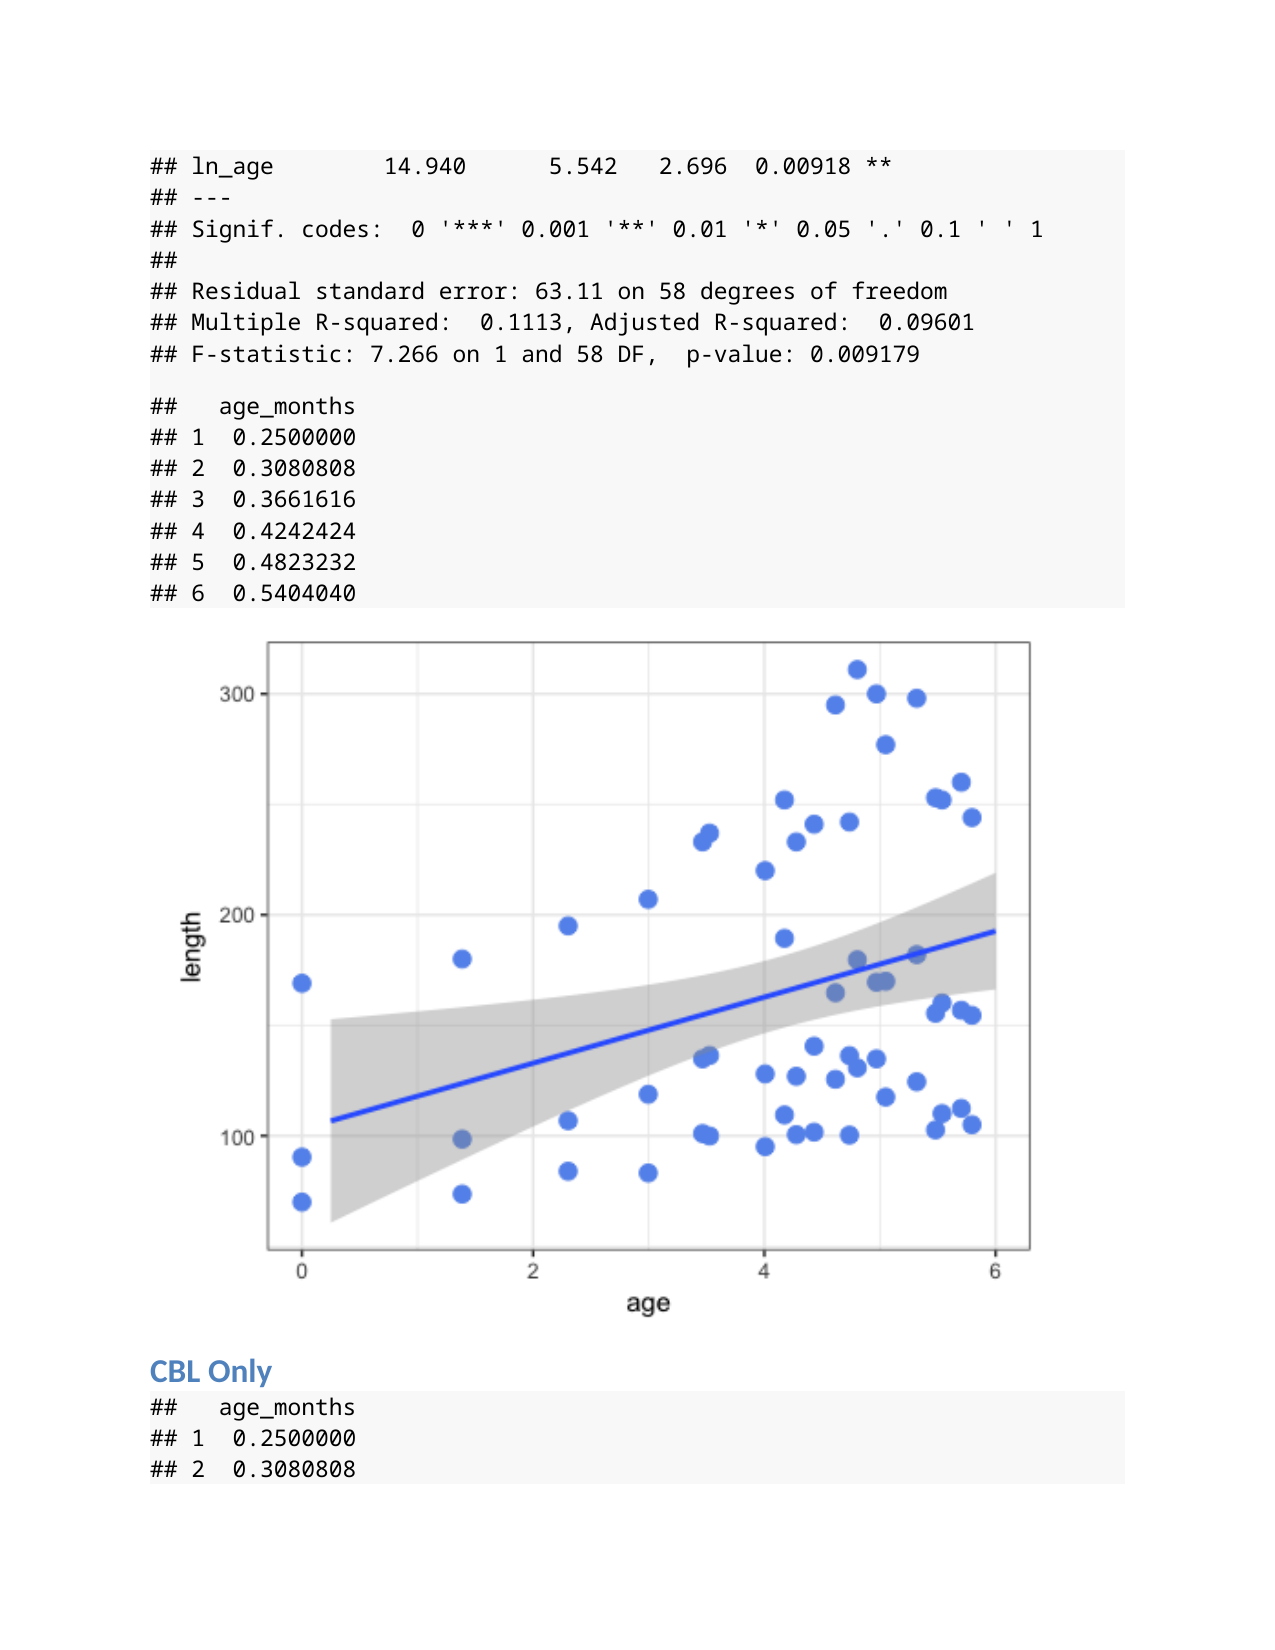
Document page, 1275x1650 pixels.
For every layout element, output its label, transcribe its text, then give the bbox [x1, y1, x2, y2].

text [150, 1391, 1125, 1484]
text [150, 150, 1125, 369]
subtitle CBL Only [150, 1350, 1125, 1391]
text ## age_months ## 1 0.2500000 ## 2 0.3080808 ## 3 0.3661616 ## 4 0.4242424 ## 5 0.4823232 ## 6 0.5404040 [150, 389, 1125, 608]
picture [168, 629, 1044, 1330]
